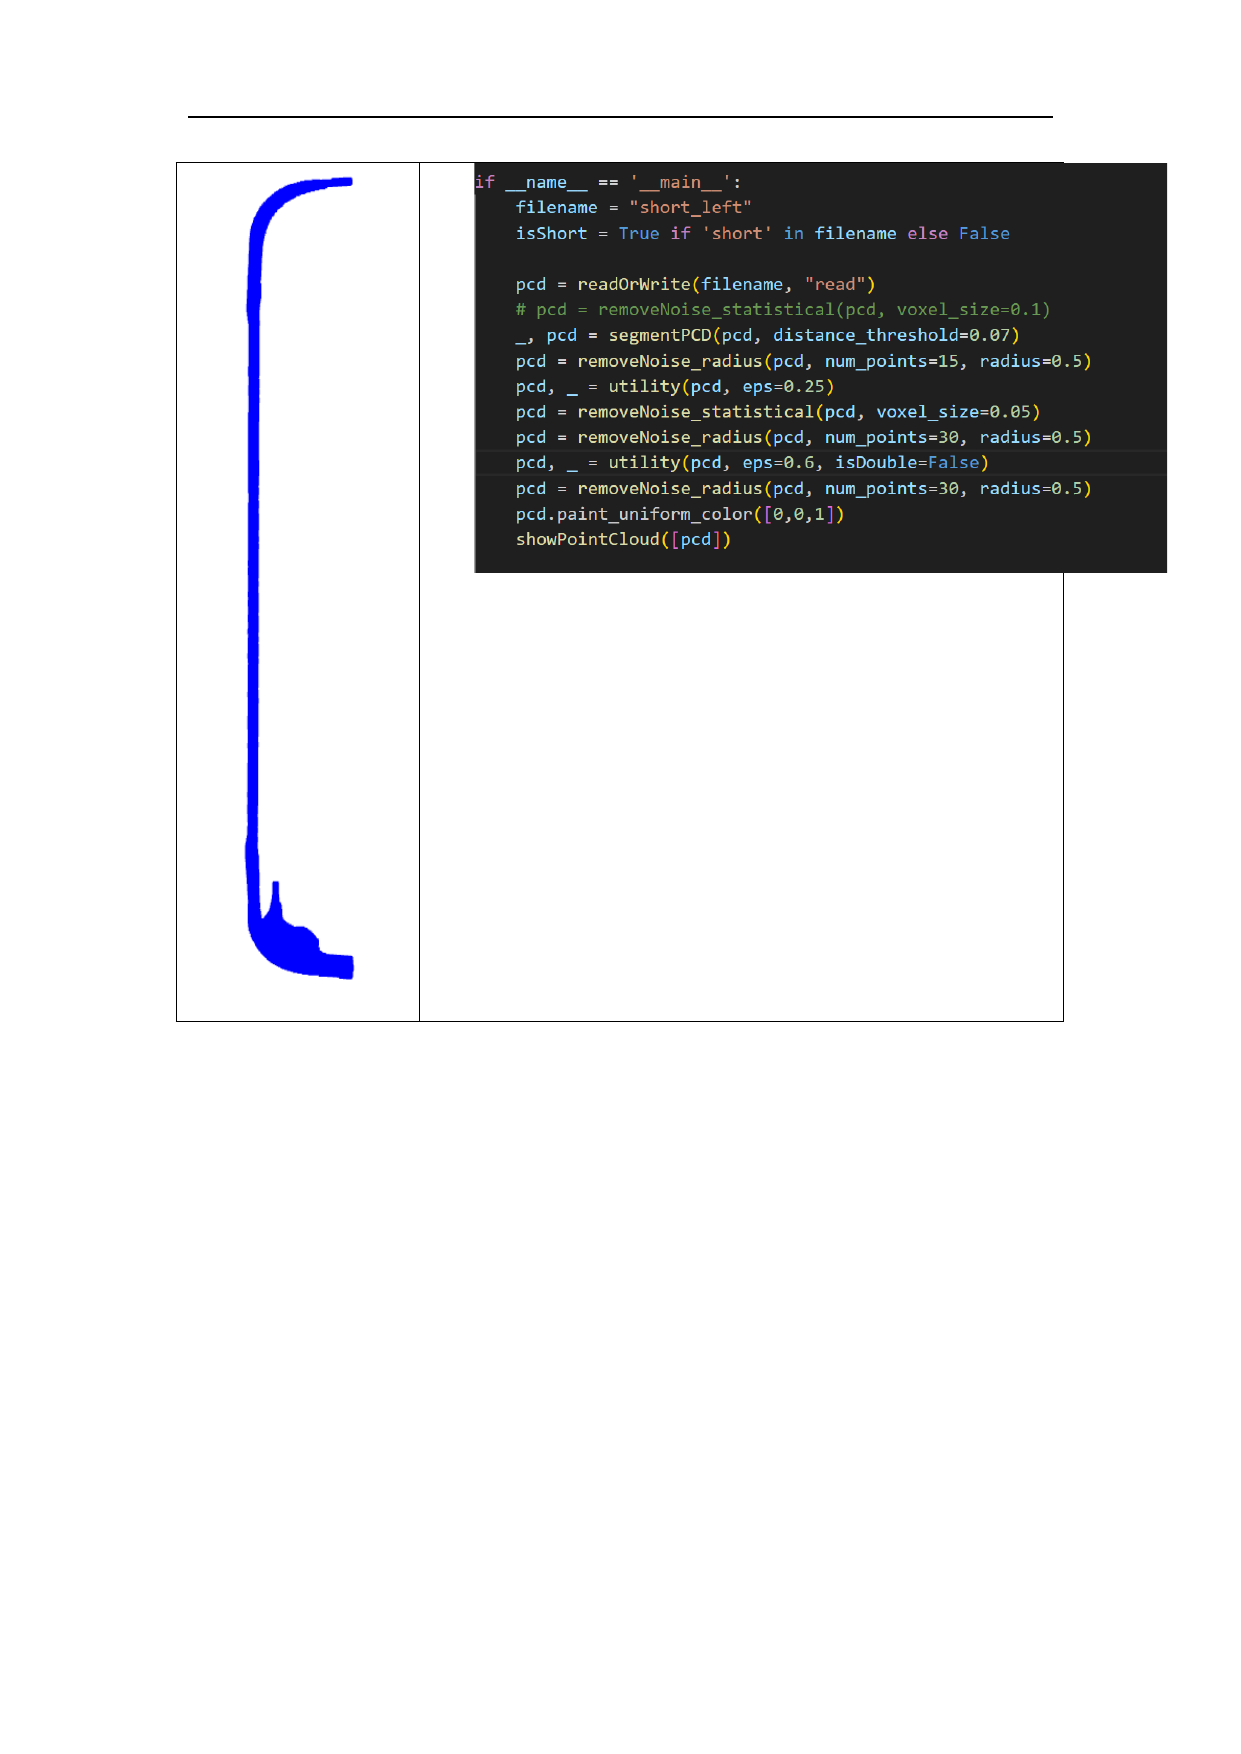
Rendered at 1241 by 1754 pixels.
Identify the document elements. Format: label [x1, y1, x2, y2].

table_cell [420, 163, 1063, 1021]
picture [474, 163, 1168, 573]
table_cell [177, 163, 419, 1021]
picture [231, 163, 407, 1006]
